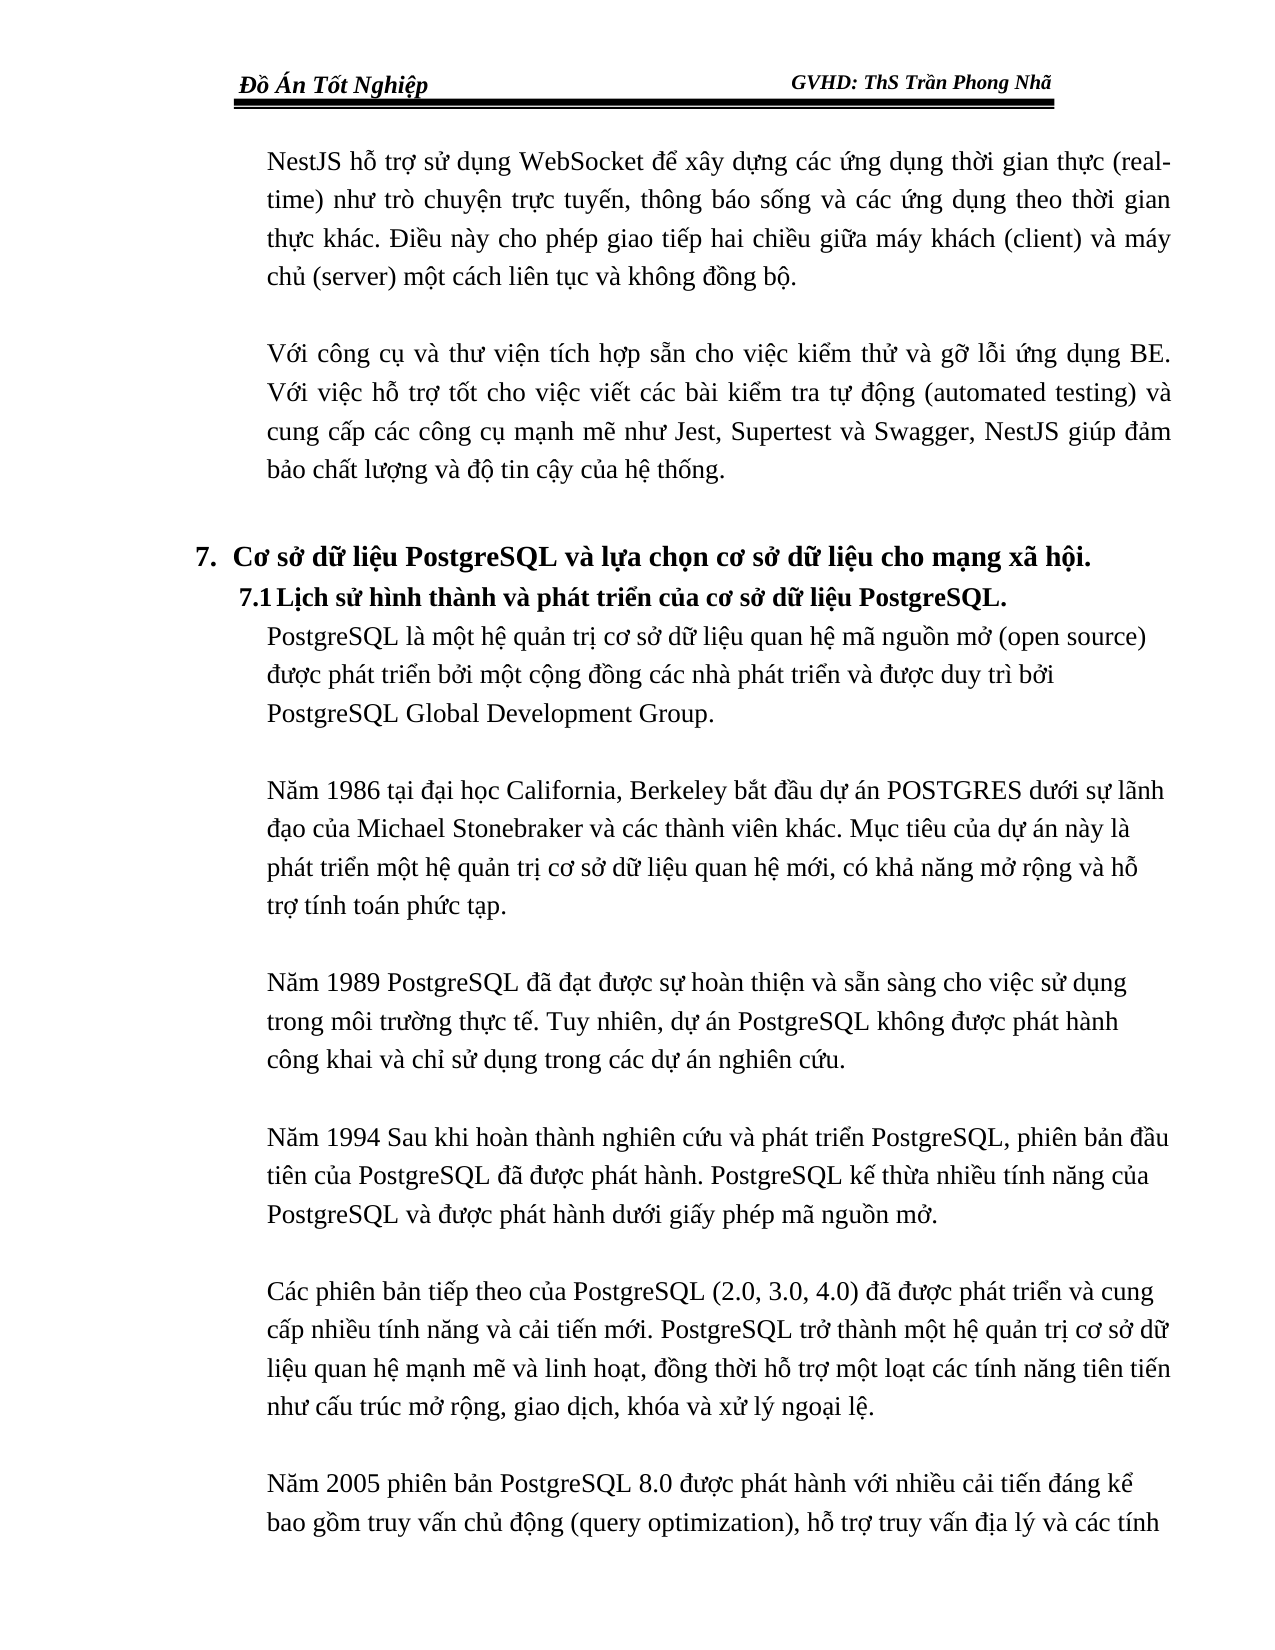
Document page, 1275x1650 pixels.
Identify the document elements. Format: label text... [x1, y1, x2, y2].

text Các phiên bản tiếp theo của PostgreSQL (2.0, 3.0, 4.0) đã được phát triển và cung cấp nhiều tính năng và cải tiến mới. PostgreSQL trở thành một hệ quản trị cơ sở dữ liệu quan hệ mạnh mẽ và linh hoạt, đồng thời hỗ trợ một loạt các tính năng tiên tiến như cấu trúc mở rộng, giao dịch, khóa và xử lý ngoại lệ. [267, 1275, 1173, 1422]
subtitle Cơ sở dữ liệu PostgreSQL và lựa chọn cơ sở dữ liệu cho mạng xã hội. [195, 539, 1173, 573]
text Năm 1989 PostgreSQL đã đạt được sự hoàn thiện và sẵn sàng cho việc sử dụng trong môi trường thực tế. Tuy nhiên, dự án PostgreSQL không được phát hành công khai và chỉ sử dụng trong các dự án nghiên cứu. [267, 966, 1173, 1075]
text PostgreSQL là một hệ quản trị cơ sở dữ liệu quan hệ mã nguồn mở (open source) được phát triển bởi một cộng đồng các nhà phát triển và được duy trì bởi PostgreSQL Global Development Group. [267, 619, 1173, 728]
list Lịch sử hình thành và phát triển của cơ sở dữ liệu PostgreSQL. [238, 581, 1173, 612]
text Năm 1994 Sau khi hoàn thành nghiên cứu và phát triển PostgreSQL, phiên bản đầu tiên của PostgreSQL đã được phát hành. PostgreSQL kế thừa nhiều tính năng của PostgreSQL và được phát hành dưới giấy phép mã nguồn mở. [267, 1121, 1173, 1229]
text Với công cụ và thư viện tích hợp sẵn cho việc kiểm thử và gỡ lỗi ứng dụng BE. Với việc hỗ trợ tốt cho việc viết các bài kiểm tra tự động (automated testing) và cung cấp các công cụ mạnh mẽ như Jest, Supertest và Swagger, NestJS giúp đảm bảo chất lượng và độ tin cậy của hệ thống. [267, 337, 1173, 484]
text Năm 1986 tại đại học California, Berkeley bắt đầu dự án POSTGRES dưới sự lãnh đạo của Michael Stonebraker và các thành viên khác. Mục tiêu của dự án này là phát triển một hệ quản trị cơ sở dữ liệu quan hệ mới, có khả năng mở rộng và hỗ trợ tính toán phức tạp. [267, 774, 1173, 921]
text NestJS hỗ trợ sử dụng WebSocket để xây dựng các ứng dụng thời gian thực (real-time) như trò chuyện trực tuyến, thông báo sống và các ứng dụng theo thời gian thực khác. Điều này cho phép giao tiếp hai chiều giữa máy khách (client) và máy chủ (server) một cách liên tục và không đồng bộ. [267, 145, 1173, 292]
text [267, 1467, 1173, 1537]
